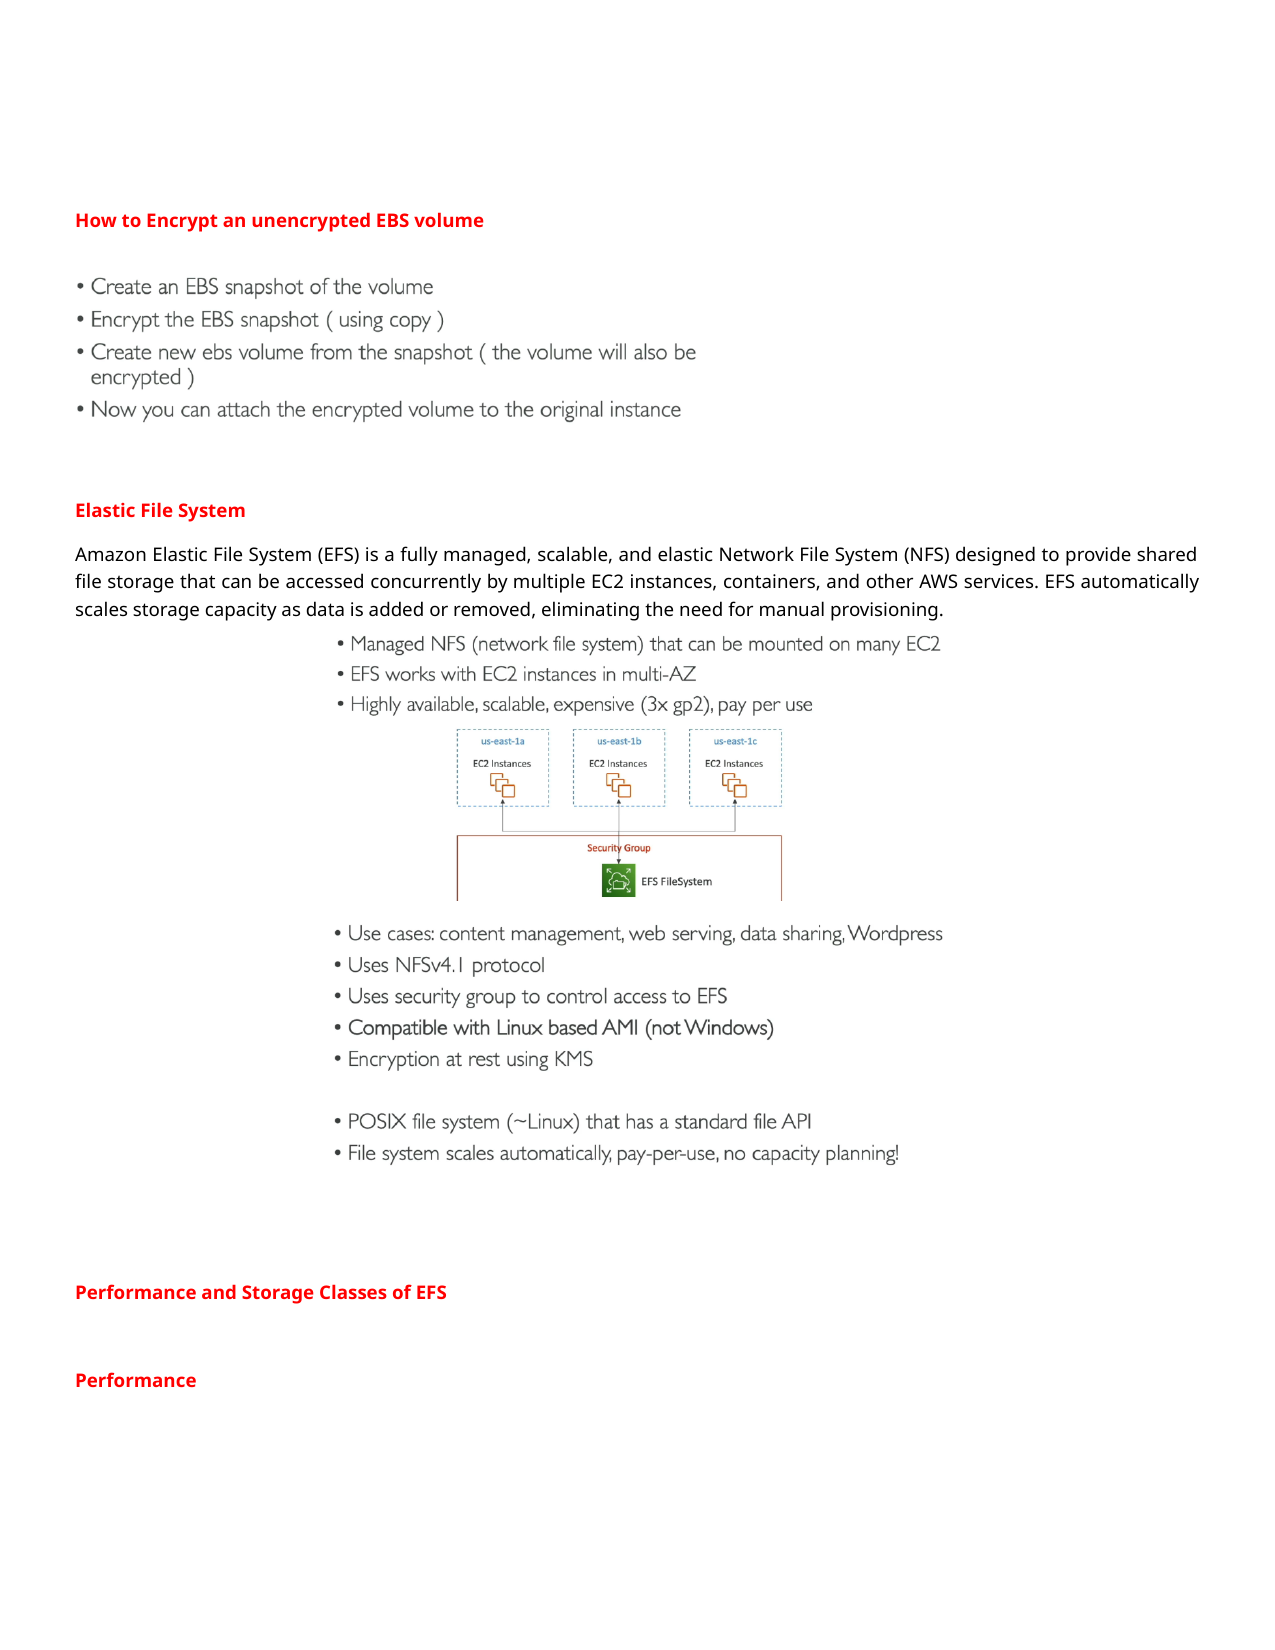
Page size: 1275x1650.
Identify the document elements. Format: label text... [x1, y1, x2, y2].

text Amazon Elastic File System (EFS) is a fully managed, scalable, and elastic Network File System (NFS) designed to provide shared file storage that can be accessed concurrently by multiple EC2 instances, containers, and other AWS services. EFS automatically scales storage capacity as data is added or removed, eliminating the need for manual provisioning. [75, 541, 1200, 622]
text Performance [75, 1367, 1200, 1393]
picture [328, 916, 947, 1173]
text How to Encrypt an unencrypted EBS volume [75, 207, 1200, 233]
picture [333, 632, 943, 901]
picture [75, 268, 704, 433]
text Performance and Storage Classes of EFS [75, 1279, 1200, 1305]
text Elastic File System [75, 497, 1200, 522]
